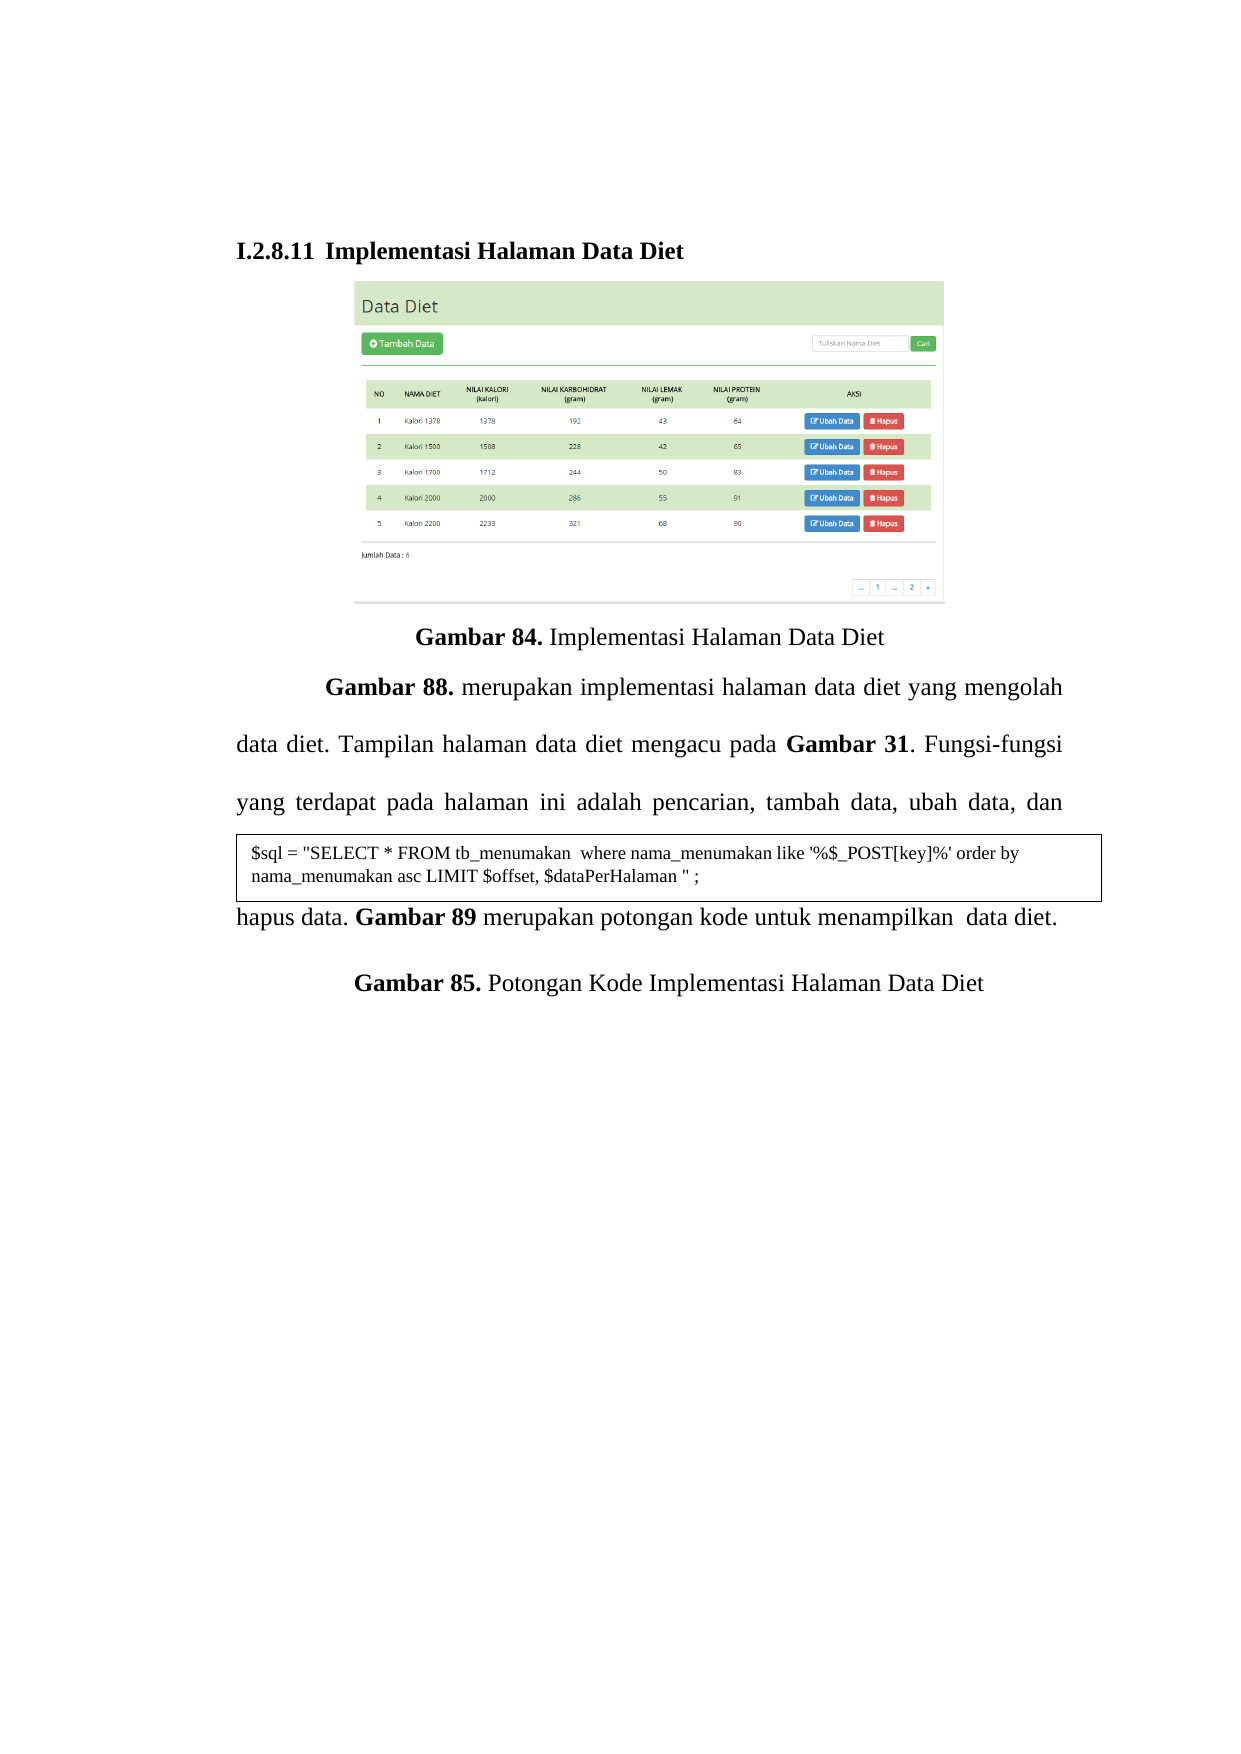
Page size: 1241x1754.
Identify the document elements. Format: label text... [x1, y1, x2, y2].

picture [354, 279, 945, 604]
subtitle Implementasi Halaman Data Diet [236, 236, 1063, 265]
text Gambar 88. merupakan implementasi halaman data diet yang mengolah data diet. Tampilan halaman data diet mengacu pada Gambar 31. Fungsi-fungsi yang terdapat pada halaman ini adalah pencarian, tambah data, ubah data, dan hapus data. Gambar 89 merupakan potongan kode untuk menampilkan data diet. [236, 902, 1063, 930]
text Gambar 88. merupakan implementasi halaman data diet yang mengolah data diet. Tampilan halaman data diet mengacu pada Gambar 31. Fungsi-fungsi yang terdapat pada halaman ini adalah pencarian, tambah data, ubah data, dan hapus data. Gambar 89 merupakan potongan kode untuk menampilkan data diet. [236, 672, 1063, 834]
